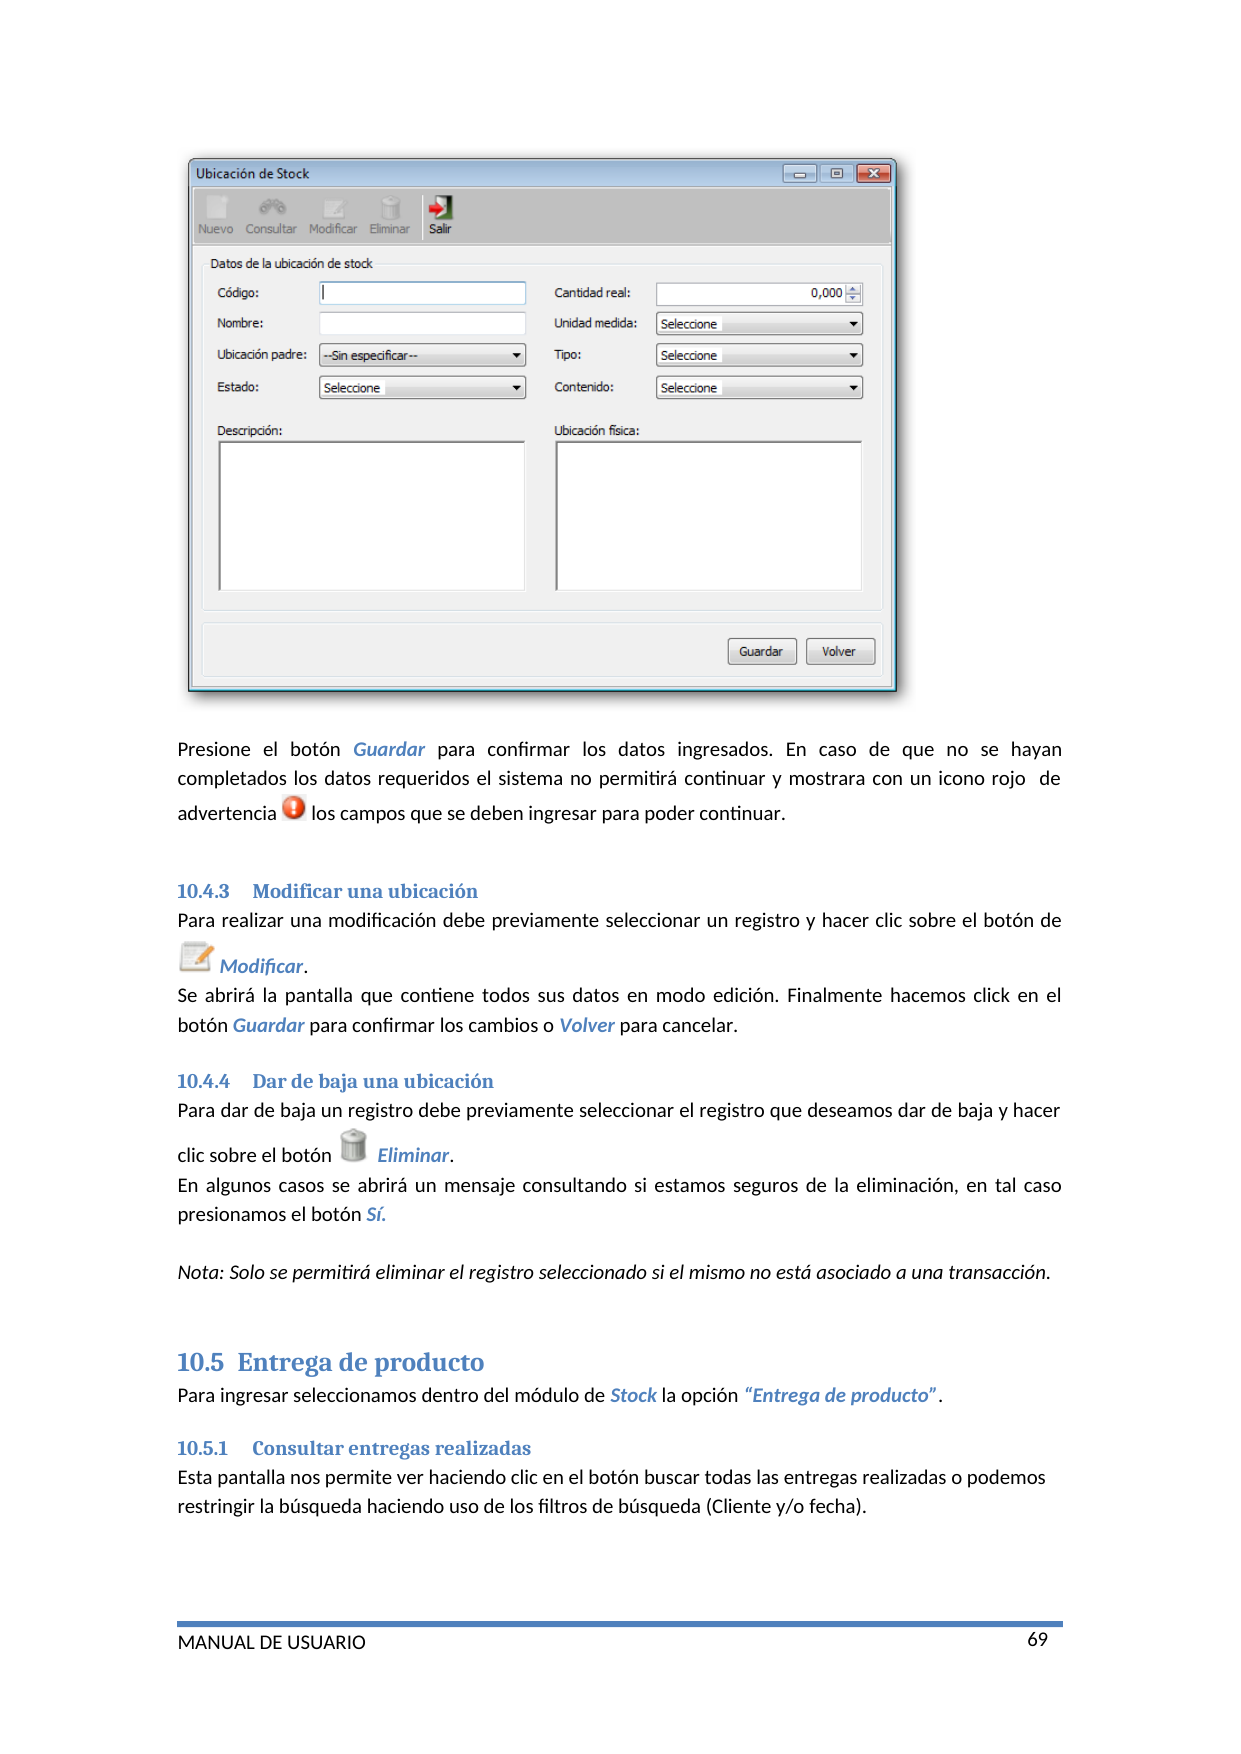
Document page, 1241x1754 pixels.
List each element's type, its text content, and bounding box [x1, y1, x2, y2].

text Se abrirá la pantalla que contiene todos sus datos en modo edición. Finalmente hacemos click en el botón Guardar para confirmar los cambios o Volver para cancelar. [177, 983, 1063, 1037]
picture [177, 147, 917, 712]
picture [281, 794, 307, 821]
text En algunos casos se abrirá un mensaje consultando si estamos seguros de la eliminación, en tal caso presionamos el botón Sí. [177, 1172, 1063, 1226]
subtitle Dar de baja una ubicación [177, 1070, 1063, 1094]
text Presione el botón Guardar para confirmar los datos ingresados. En caso de que no se hayan completados los datos requeridos el sistema no permitirá continuar y mostrara con un icono rojo de advertencia los campos que se deben ingresar para poder continuar. [177, 736, 1063, 826]
text Esta pantalla nos permite ver haciendo clic en el botón buscar todas las entregas realizadas o podemos restringir la búsqueda haciendo uso de los filtros de búsqueda (Cliente y/o fecha). [177, 1464, 1063, 1519]
picture [177, 936, 215, 974]
subtitle Entrega de producto [177, 1347, 1063, 1378]
picture [336, 1126, 373, 1163]
text Para realizar una modificación debe previamente seleccionar un registro y hacer clic sobre el botón de Modificar. [177, 907, 1063, 979]
text Para dar de baja un registro debe previamente seleccionar el registro que deseamos dar de baja y hacer clic sobre el botón Eliminar. [177, 1098, 1063, 1168]
subtitle Modificar una ubicación [177, 879, 1063, 903]
text Para ingresar seleccionamos dentro del módulo de Stock la opción “Entrega de producto”. [177, 1382, 1063, 1408]
subtitle Consultar entregas realizadas [177, 1437, 1063, 1461]
text Nota: Solo se permitirá eliminar el registro seleccionado si el mismo no está asociado a una transacción. [177, 1259, 1063, 1285]
